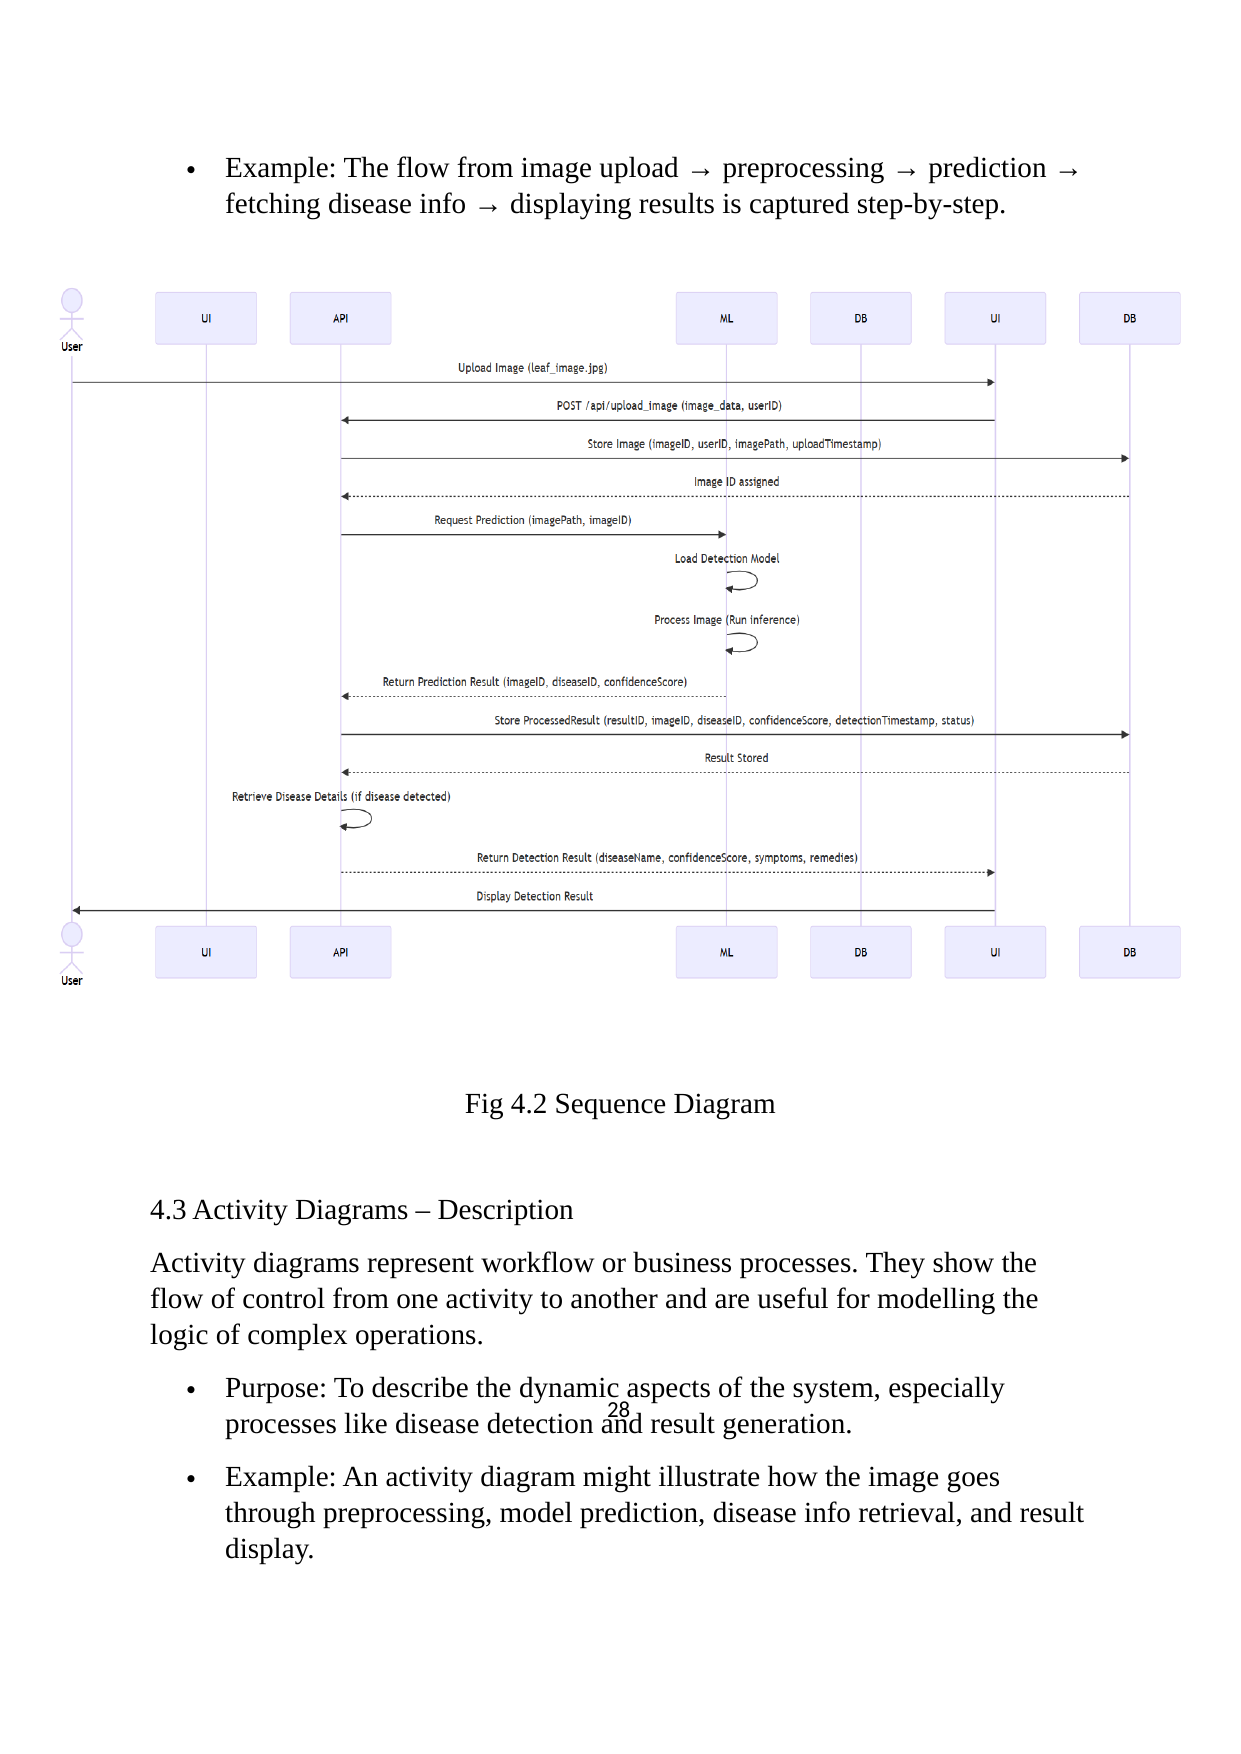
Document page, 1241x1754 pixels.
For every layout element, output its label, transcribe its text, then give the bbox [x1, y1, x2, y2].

picture [17, 239, 1214, 1032]
list Example: An activity diagram might illustrate how the image goes through preprocessing, model prediction, disease info retrieval, and result display. [187, 1459, 1090, 1565]
text Fig 4.2 Sequence Diagram [150, 1032, 1090, 1120]
list Purpose: To describe the dynamic aspects of the system, especially processes like disease detection and result generation. [187, 1370, 1090, 1440]
text 4.3 Activity Diagrams – Description [150, 1192, 1090, 1226]
text Activity diagrams represent workflow or business processes. They show the flow of control from one activity to another and are useful for modelling the logic of complex operations. [150, 1245, 1090, 1351]
list Example: The flow from image upload → preprocessing → prediction → fetching disease info → displaying results is captured step-by-step. [187, 150, 1090, 220]
